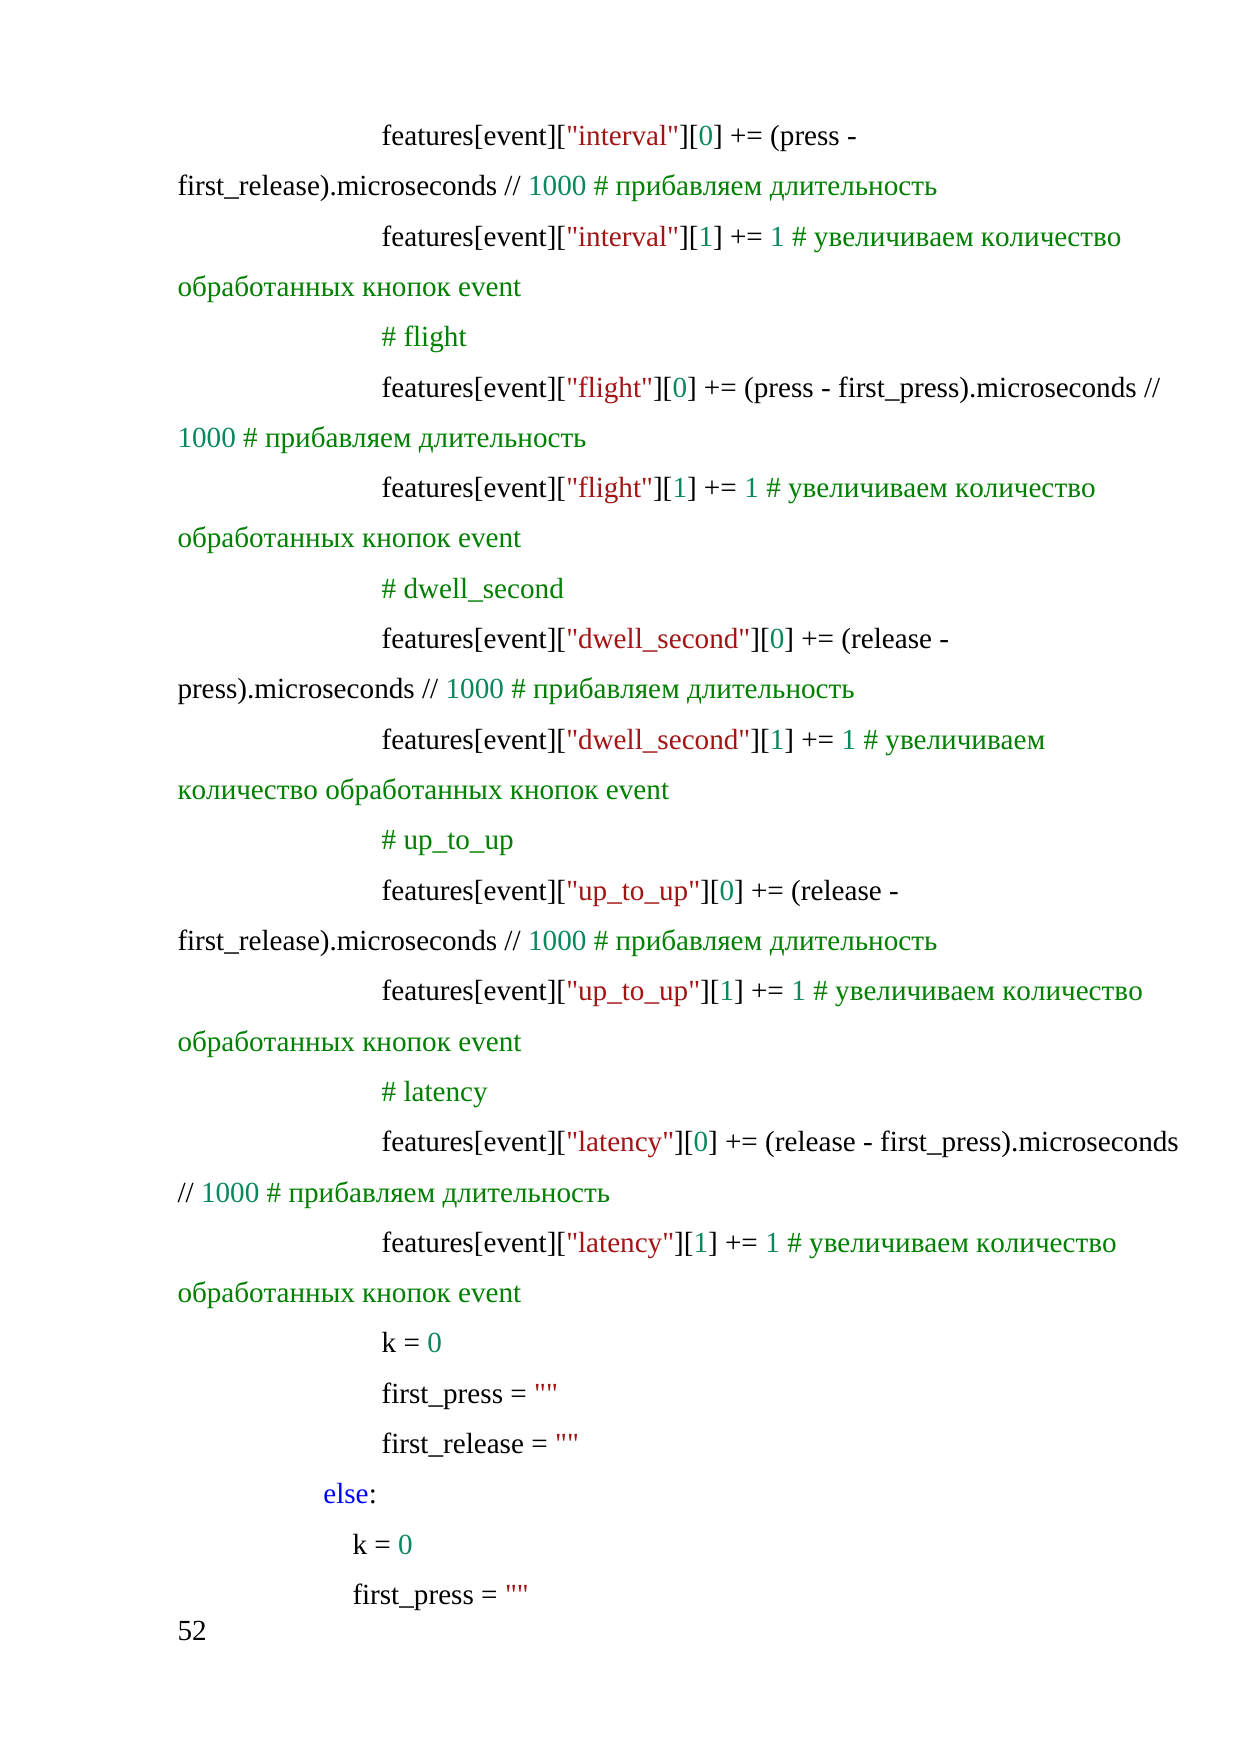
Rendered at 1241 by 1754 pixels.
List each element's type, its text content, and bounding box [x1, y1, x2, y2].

text features[event]["flight"][0] += (press - first_press).microseconds // 1000 # прибавляем длительность [177, 370, 1181, 453]
text # dwell_second [177, 571, 1181, 604]
text features[event]["interval"][0] += (press - first_release).microseconds // 1000 # прибавляем длительность [177, 118, 1181, 202]
text # flight [177, 319, 1181, 353]
text features[event]["dwell_second"][0] += (release - press).microseconds // 1000 # прибавляем длительность [177, 621, 1181, 705]
text k = 0 [177, 1527, 1181, 1560]
text features[event]["latency"][0] += (release - first_press).microseconds // 1000 # прибавляем длительность [177, 1124, 1181, 1208]
text first_release = "" [177, 1426, 1181, 1460]
text features[event]["dwell_second"][1] += 1 # увеличиваем количество обработанных кнопок event [177, 722, 1181, 806]
text features[event]["up_to_up"][1] += 1 # увеличиваем количество обработанных кнопок event [177, 973, 1181, 1057]
text first_press = "" [177, 1577, 1181, 1611]
text # up_to_up [177, 822, 1181, 856]
text first_press = "" [177, 1376, 1181, 1409]
text features[event]["interval"][1] += 1 # увеличиваем количество обработанных кнопок event [177, 219, 1181, 303]
text k = 0 [177, 1326, 1181, 1359]
text features[event]["flight"][1] += 1 # увеличиваем количество обработанных кнопок event [177, 470, 1181, 554]
text # latency [177, 1074, 1181, 1108]
text else: [177, 1477, 1181, 1510]
text features[event]["latency"][1] += 1 # увеличиваем количество обработанных кнопок event [177, 1225, 1181, 1309]
text features[event]["up_to_up"][0] += (release - first_release).microseconds // 1000 # прибавляем длительность [177, 873, 1181, 957]
